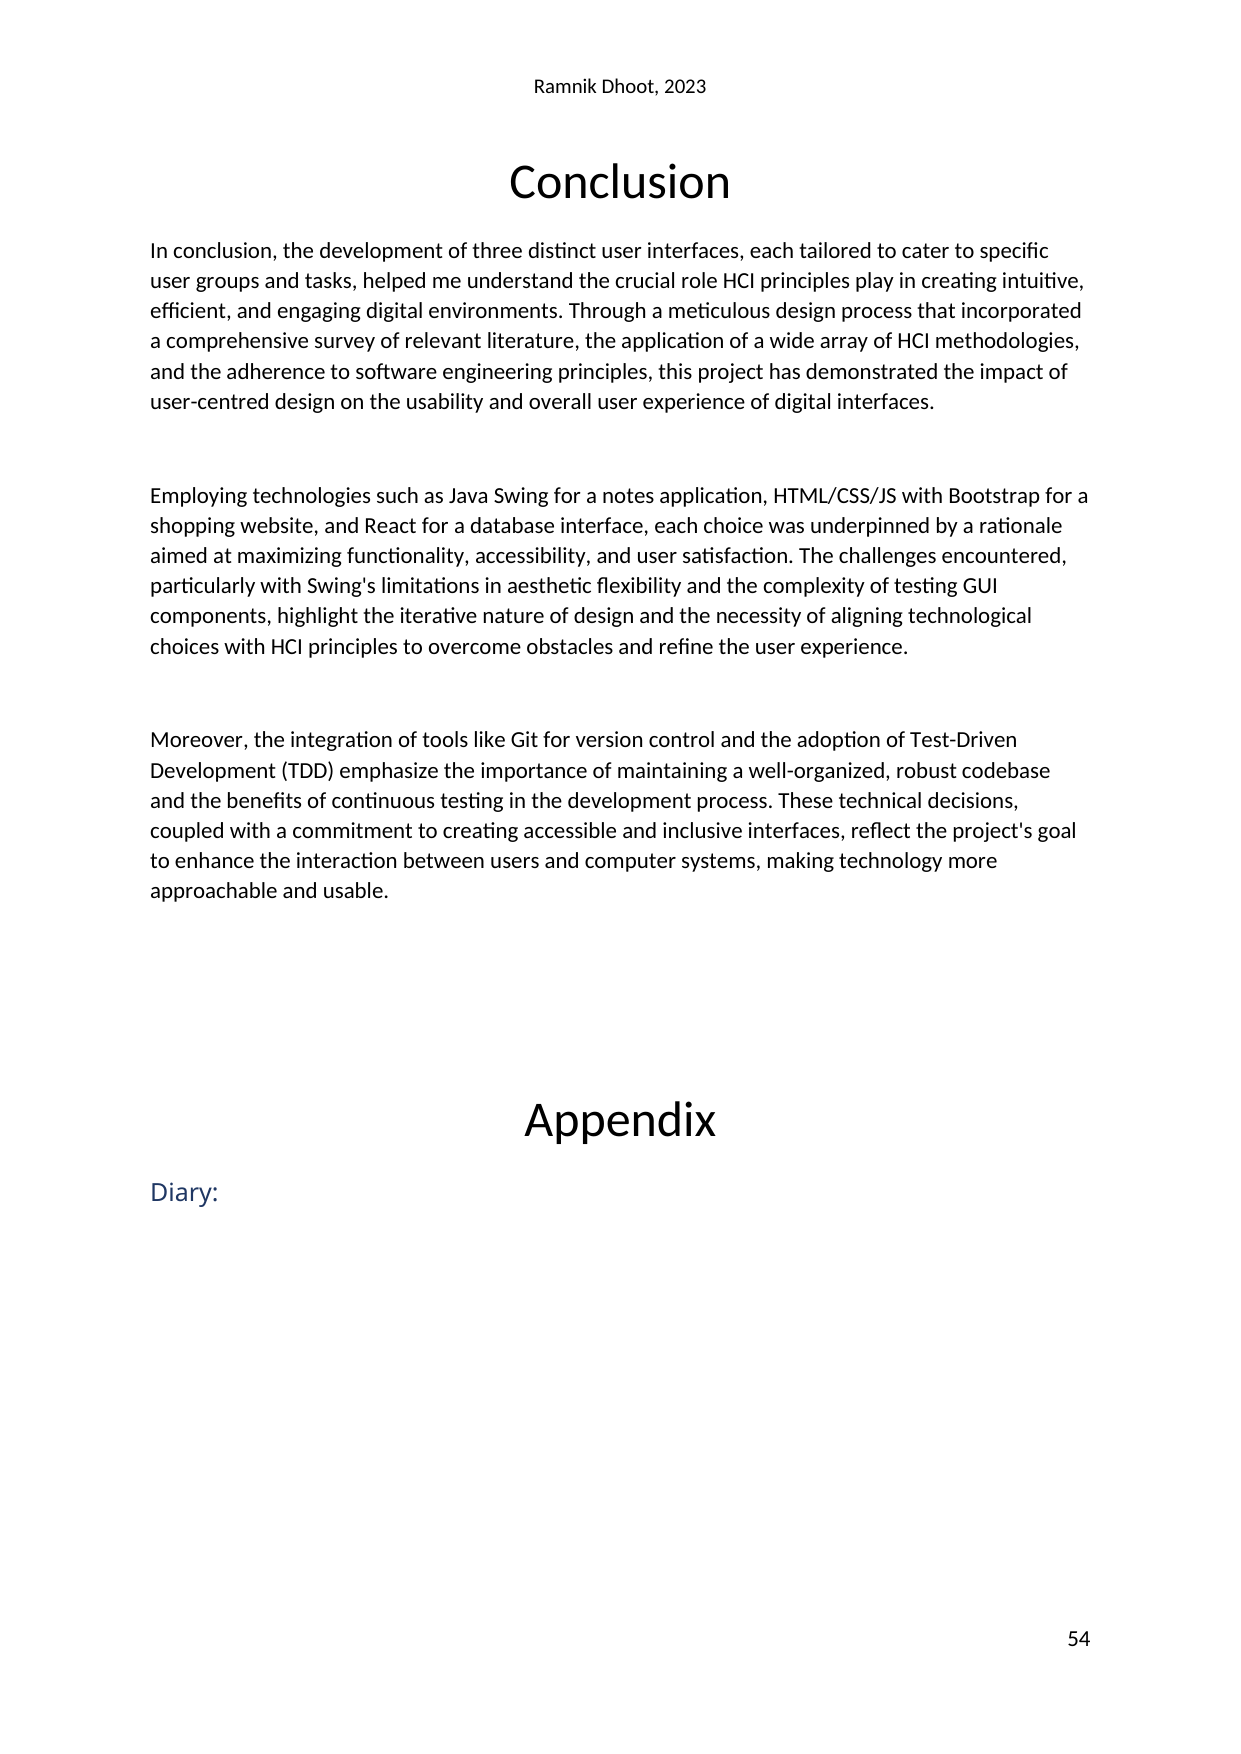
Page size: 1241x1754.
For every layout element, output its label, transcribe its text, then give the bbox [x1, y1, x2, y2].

title Conclusion [150, 150, 1090, 211]
subtitle Diary: [150, 1174, 1090, 1208]
text Employing technologies such as Java Swing for a notes application, HTML/CSS/JS with Bootstrap for a shopping website, and React for a database interface, each choice was underpinned by a rationale aimed at maximizing functionality, accessibility, and user satisfaction. The challenges encountered, particularly with Swing's limitations in aesthetic flexibility and the complexity of testing GUI components, highlight the iterative nature of design and the necessity of aligning technological choices with HCI principles to overcome obstacles and refine the user experience. [150, 509, 1090, 660]
text In conclusion, the development of three distinct user interfaces, each tailored to cater to specific user groups and tasks, helped me understand the crucial role HCI principles play in creating intuitive, efficient, and engaging digital environments. Through a meticulous design process that incorporated a comprehensive survey of relevant literature, the application of a wide array of HCI methodologies, and the adherence to software engineering principles, this project has demonstrated the impact of user-centred design on the usability and overall user experience of digital interfaces. [150, 236, 1090, 415]
title Appendix [150, 1088, 1090, 1149]
text Moreover, the integration of tools like Git for version control and the adoption of Test-Driven Development (TDD) emphasize the importance of maintaining a well-organized, robust codebase and the benefits of continuous testing in the development process. These technical decisions, coupled with a commitment to creating accessible and inclusive interfaces, reflect the project's goal to enhance the interaction between users and computer systems, making technology more approachable and usable. [150, 726, 1090, 905]
